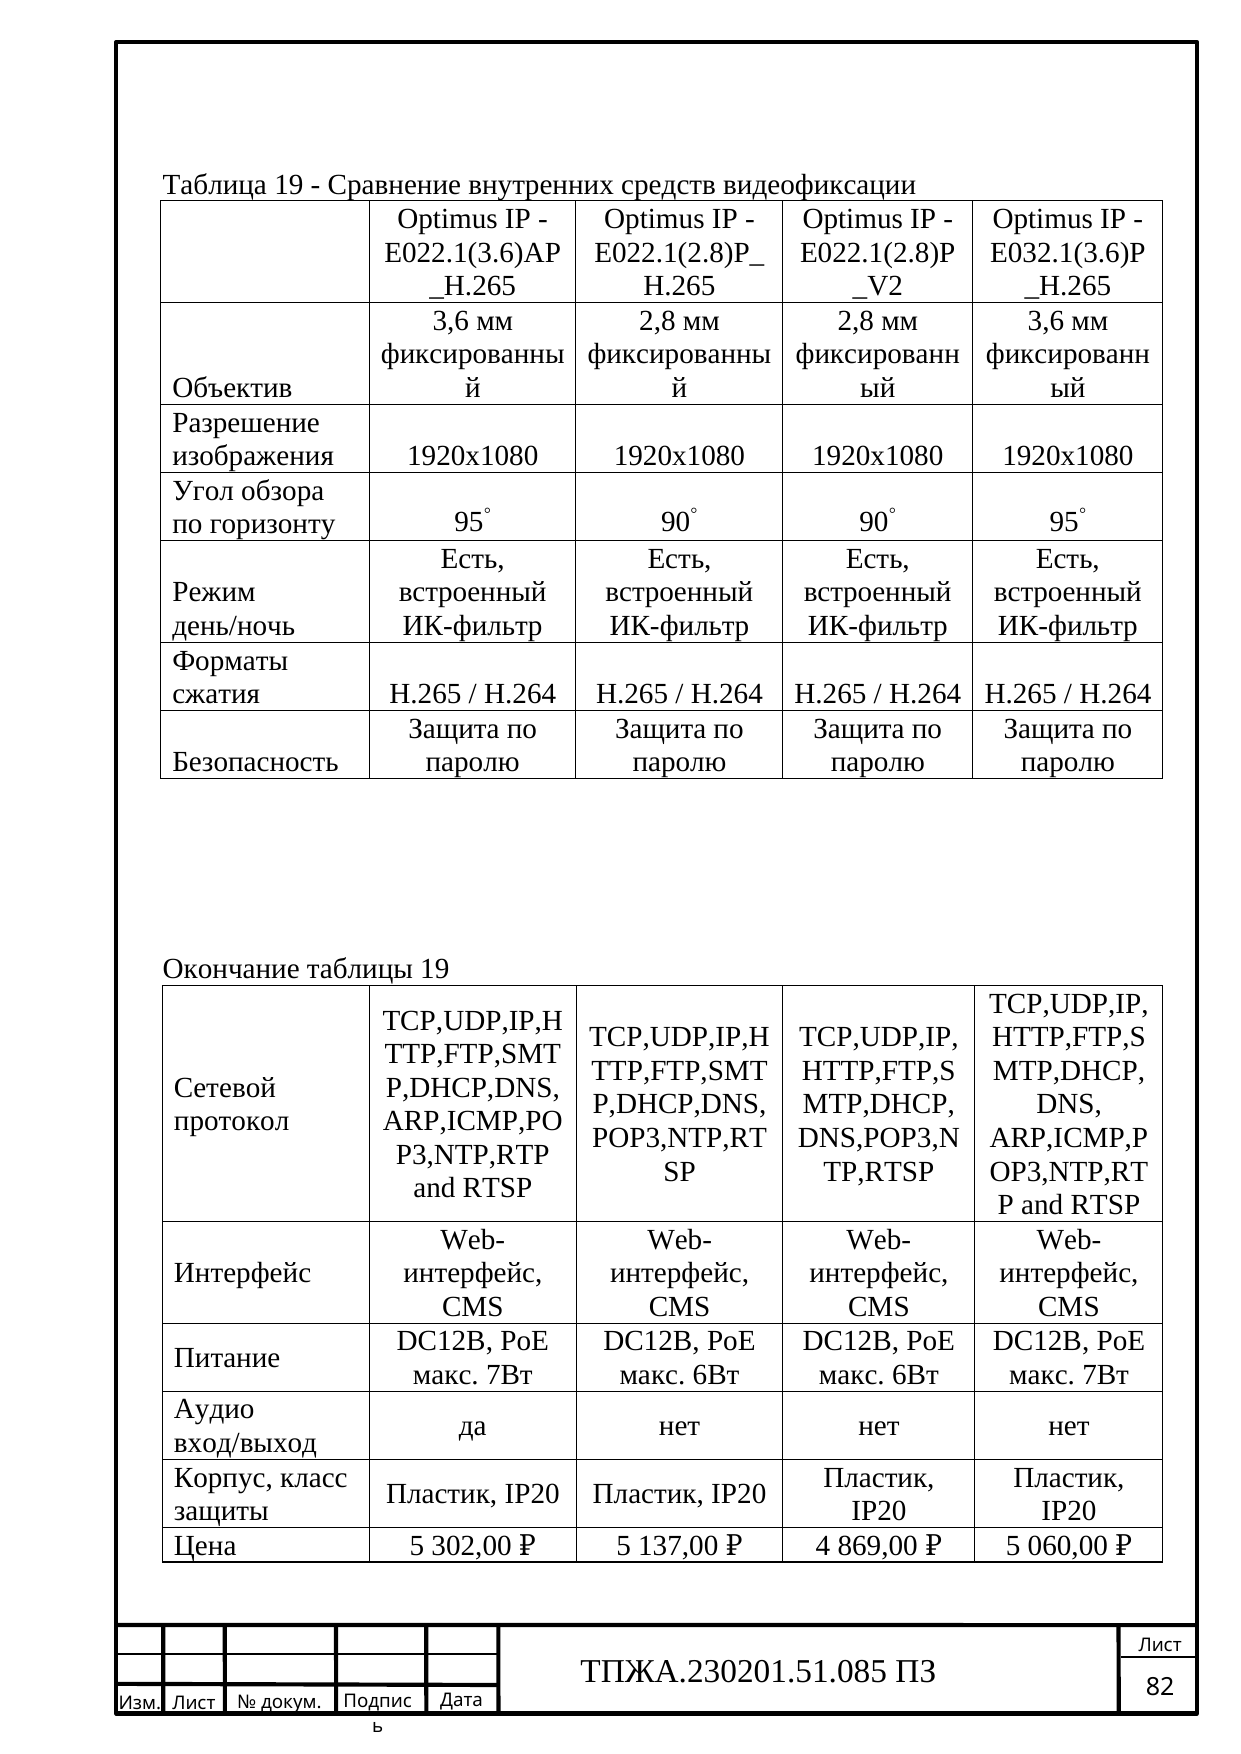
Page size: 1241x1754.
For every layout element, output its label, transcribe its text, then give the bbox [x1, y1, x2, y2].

table_cell 1920х1080 [973, 405, 1162, 472]
table_cell 5 137,00 ₽ [577, 1528, 782, 1561]
table_cell Web-интерфейс, CMS [783, 1222, 974, 1322]
text Окончание таблицы 19 [162, 951, 1152, 985]
table_header TCP,UDP,IP,HTTP,FTP,SMTP,DHCP,DNS,POP3,NTP,RTSP [783, 986, 974, 1221]
table_cell Есть, встроенный ИК-фильтр [576, 541, 782, 642]
table_cell H.265 / H.264 [576, 643, 782, 710]
table_cell Защита по паролю [783, 711, 972, 778]
table_header Optimus IP - E032.1(3.6)P_H.265 [973, 201, 1162, 302]
table_cell Защита по паролю [576, 711, 782, 778]
table_cell Разрешение изображения [161, 405, 369, 472]
table_header TCP,UDP,IP,HTTP,FTP,SMTP,DHCP,DNS, ARP,ICMP,POP3,NTP,RTP and RTSP [370, 986, 576, 1221]
table_cell нет [577, 1392, 782, 1459]
table_cell 1920х1080 [783, 405, 972, 472]
table_cell Интерфейс [163, 1222, 369, 1322]
table_cell да [370, 1392, 576, 1459]
table_cell Форматы сжатия [161, 643, 369, 710]
table_cell 90◦ [576, 473, 782, 540]
table_cell Есть, встроенный ИК-фильтр [370, 541, 575, 642]
text Таблица 19 - Сравнение внутренних средств видеофиксации [162, 167, 1152, 200]
table_cell Есть, встроенный ИК-фильтр [783, 541, 972, 642]
table_cell DC12В, PoE макс. 6Вт [577, 1324, 782, 1391]
table_cell Безопасность [161, 711, 369, 778]
table_cell нет [975, 1392, 1162, 1459]
table_header [161, 201, 369, 302]
table_header Optimus IP - E022.1(3.6)AP_H.265 [370, 201, 575, 302]
table_cell Пластик, IP20 [370, 1460, 576, 1527]
table_header TCP,UDP,IP,HTTP,FTP,SMTP,DHCP,DNS, ARP,ICMP,POP3,NTP,RTP and RTSP [975, 986, 1162, 1221]
table_cell Цена [163, 1528, 369, 1561]
table_cell Защита по паролю [370, 711, 575, 778]
table_header Сетевой протокол [163, 986, 369, 1221]
table_cell 2,8 мм фиксированный [576, 303, 782, 404]
table_cell Пластик, IP20 [577, 1460, 782, 1527]
table_cell Пластик, IP20 [783, 1460, 974, 1527]
table_cell Аудио вход/выход [163, 1392, 369, 1459]
table_cell Питание [163, 1324, 369, 1391]
table_cell 1920х1080 [576, 405, 782, 472]
table_cell 1920х1080 [370, 405, 575, 472]
table_cell H.265 / H.264 [973, 643, 1162, 710]
table_cell Web-интерфейс, CMS [577, 1222, 782, 1322]
table_header Optimus IP - E022.1(2.8)P_H.265 [576, 201, 782, 302]
table_cell H.265 / H.264 [783, 643, 972, 710]
table_cell DC12В, PoE макс. 6Вт [783, 1324, 974, 1391]
table_header TCP,UDP,IP,HTTP,FTP,SMTP,DHCP,DNS,POP3,NTP,RTSP [577, 986, 782, 1221]
table_cell Угол обзора по горизонту [161, 473, 369, 540]
table_cell 4 869,00 ₽ [783, 1528, 974, 1561]
table_cell DC12В, PoE макс. 7Вт [975, 1324, 1162, 1391]
table_cell 95◦ [973, 473, 1162, 540]
table_cell 3,6 мм фиксированный [973, 303, 1162, 404]
table_cell 5 302,00 ₽ [370, 1528, 576, 1561]
table_cell 3,6 мм фиксированный [370, 303, 575, 404]
table_cell Пластик, IP20 [975, 1460, 1162, 1527]
table_cell 2,8 мм фиксированный [783, 303, 972, 404]
table_cell Web-интерфейс, CMS [370, 1222, 576, 1322]
table_cell нет [783, 1392, 974, 1459]
table_cell 5 060,00 ₽ [975, 1528, 1162, 1561]
table_header Optimus IP - E022.1(2.8)P_V2 [783, 201, 972, 302]
table_cell Корпус, класс защиты [163, 1460, 369, 1527]
table_cell Web-интерфейс, CMS [975, 1222, 1162, 1322]
table_cell DC12В, PoE макс. 7Вт [370, 1324, 576, 1391]
table_cell Объектив [161, 303, 369, 404]
table_cell Есть, встроенный ИК-фильтр [973, 541, 1162, 642]
table_cell 90◦ [783, 473, 972, 540]
table_cell Защита по паролю [973, 711, 1162, 778]
table_cell Режим день/ночь [161, 541, 369, 642]
table_cell H.265 / H.264 [370, 643, 575, 710]
table_cell 95◦ [370, 473, 575, 540]
